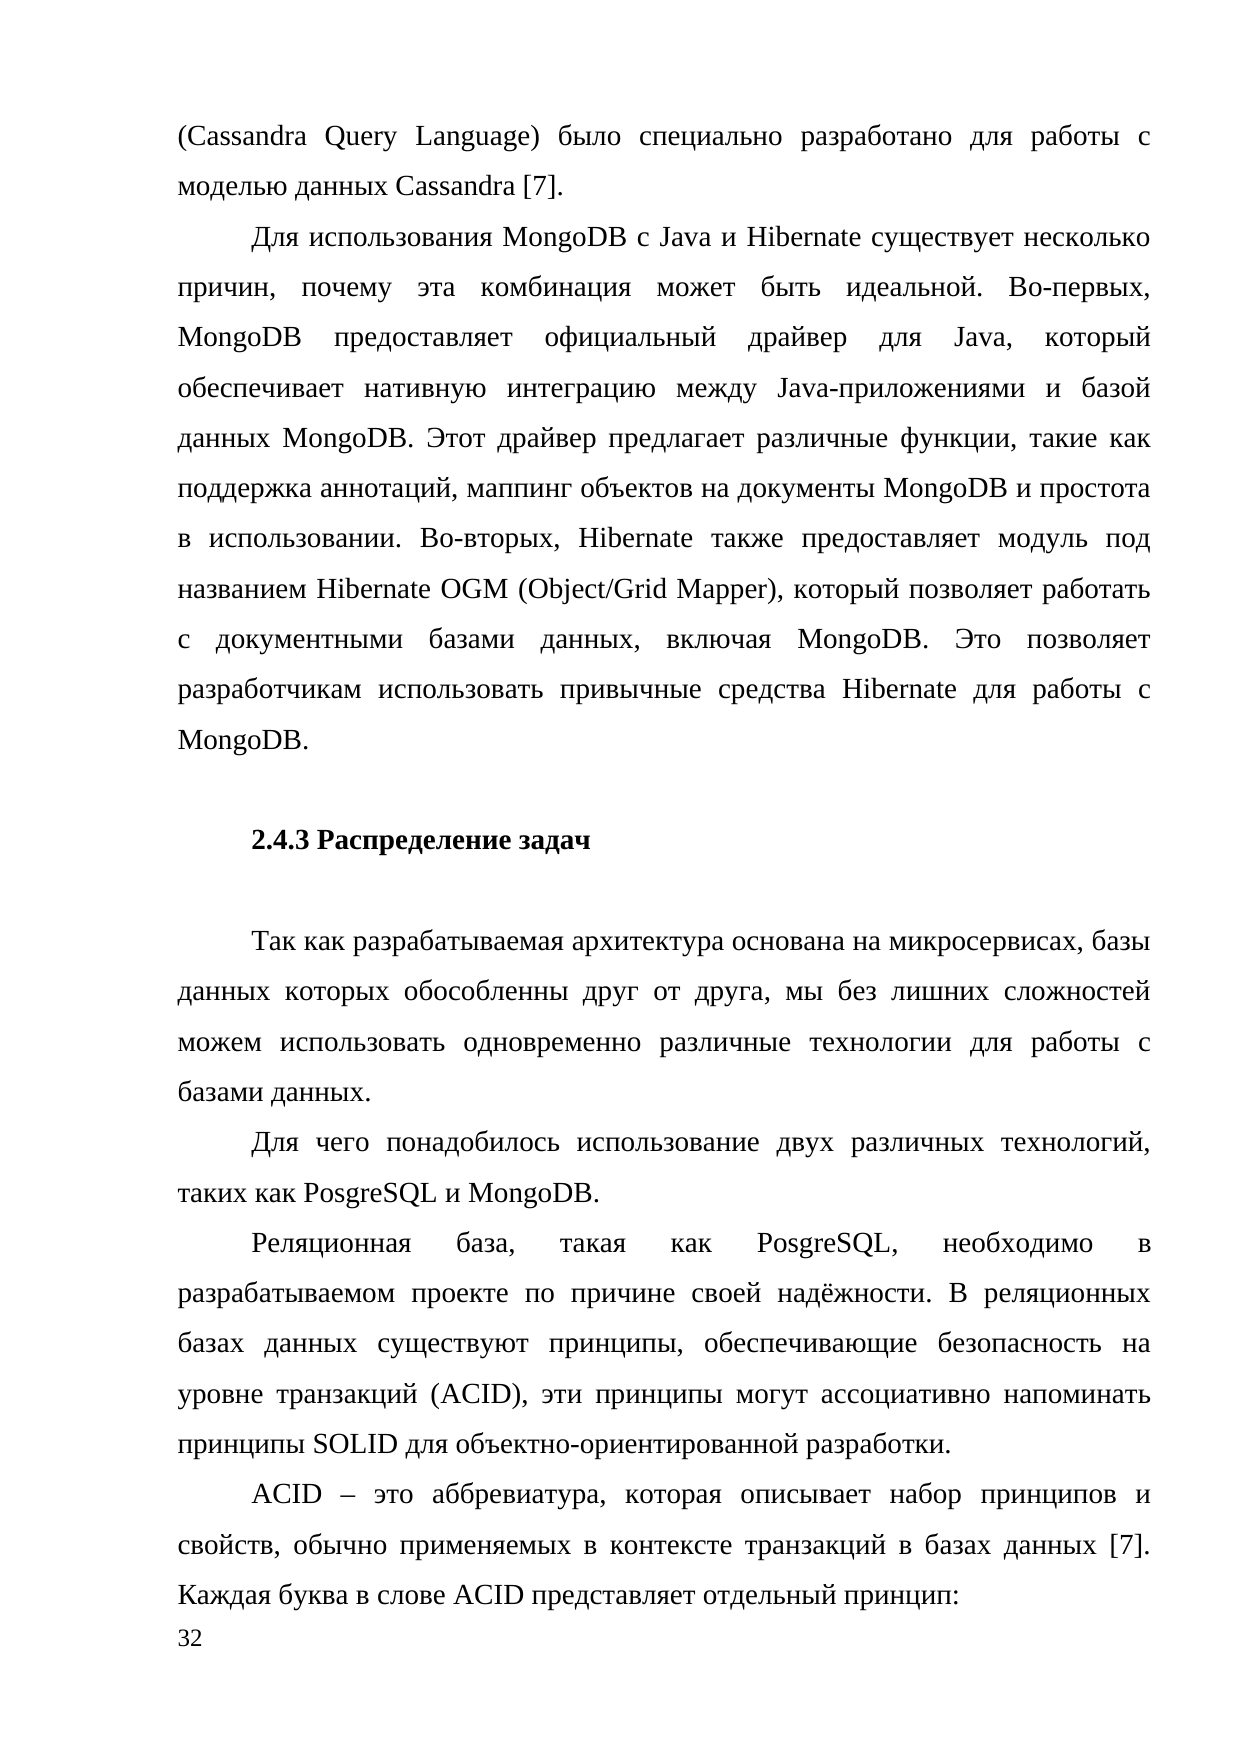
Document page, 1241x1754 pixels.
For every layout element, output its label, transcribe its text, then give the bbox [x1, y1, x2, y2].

text Для использования MongoDB с Java и Hibernate существует несколько причин, почему эта комбинация может быть идеальной. Во-первых, MongoDB предоставляет официальный драйвер для Java, который обеспечивает нативную интеграцию между Java-приложениями и базой данных MongoDB. Этот драйвер предлагает различные функции, такие как поддержка аннотаций, маппинг объектов на документы MongoDB и простота в использовании. Во-вторых, Hibernate также предоставляет модуль под названием Hibernate OGM (Object/Grid Mapper), который позволяет работать с документными базами данных, включая MongoDB. Это позволяет разработчикам использовать привычные средства Hibernate для работы с MongoDB. [177, 219, 1152, 755]
text 2.4.3 Распределение задач [177, 822, 1152, 856]
text ACID – это аббревиатура, которая описывает набор принципов и свойств, обычно применяемых в контексте транзакций в базах данных [7]. Каждая буква в слове ACID представляет отдельный принцип: [177, 1477, 1152, 1611]
text Так как разрабатываемая архитектура основана на микросервисах, базы данных которых обособленны друг от друга, мы без лишних сложностей можем использовать одновременно различные технологии для работы с базами данных. [177, 923, 1152, 1108]
text Для чего понадобилось использование двух различных технологий, таких как PosgreSQL и MongoDB. [177, 1124, 1152, 1208]
text Реляционная база, такая как PosgreSQL, необходимо в разрабатываемом проекте по причине своей надёжности. В реляционных базах данных существуют принципы, обеспечивающие безопасность на уровне транзакций (ACID), эти принципы могут ассоциативно напоминать принципы SOLID для объектно-ориентированной разработки. [177, 1225, 1152, 1460]
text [177, 118, 1152, 202]
